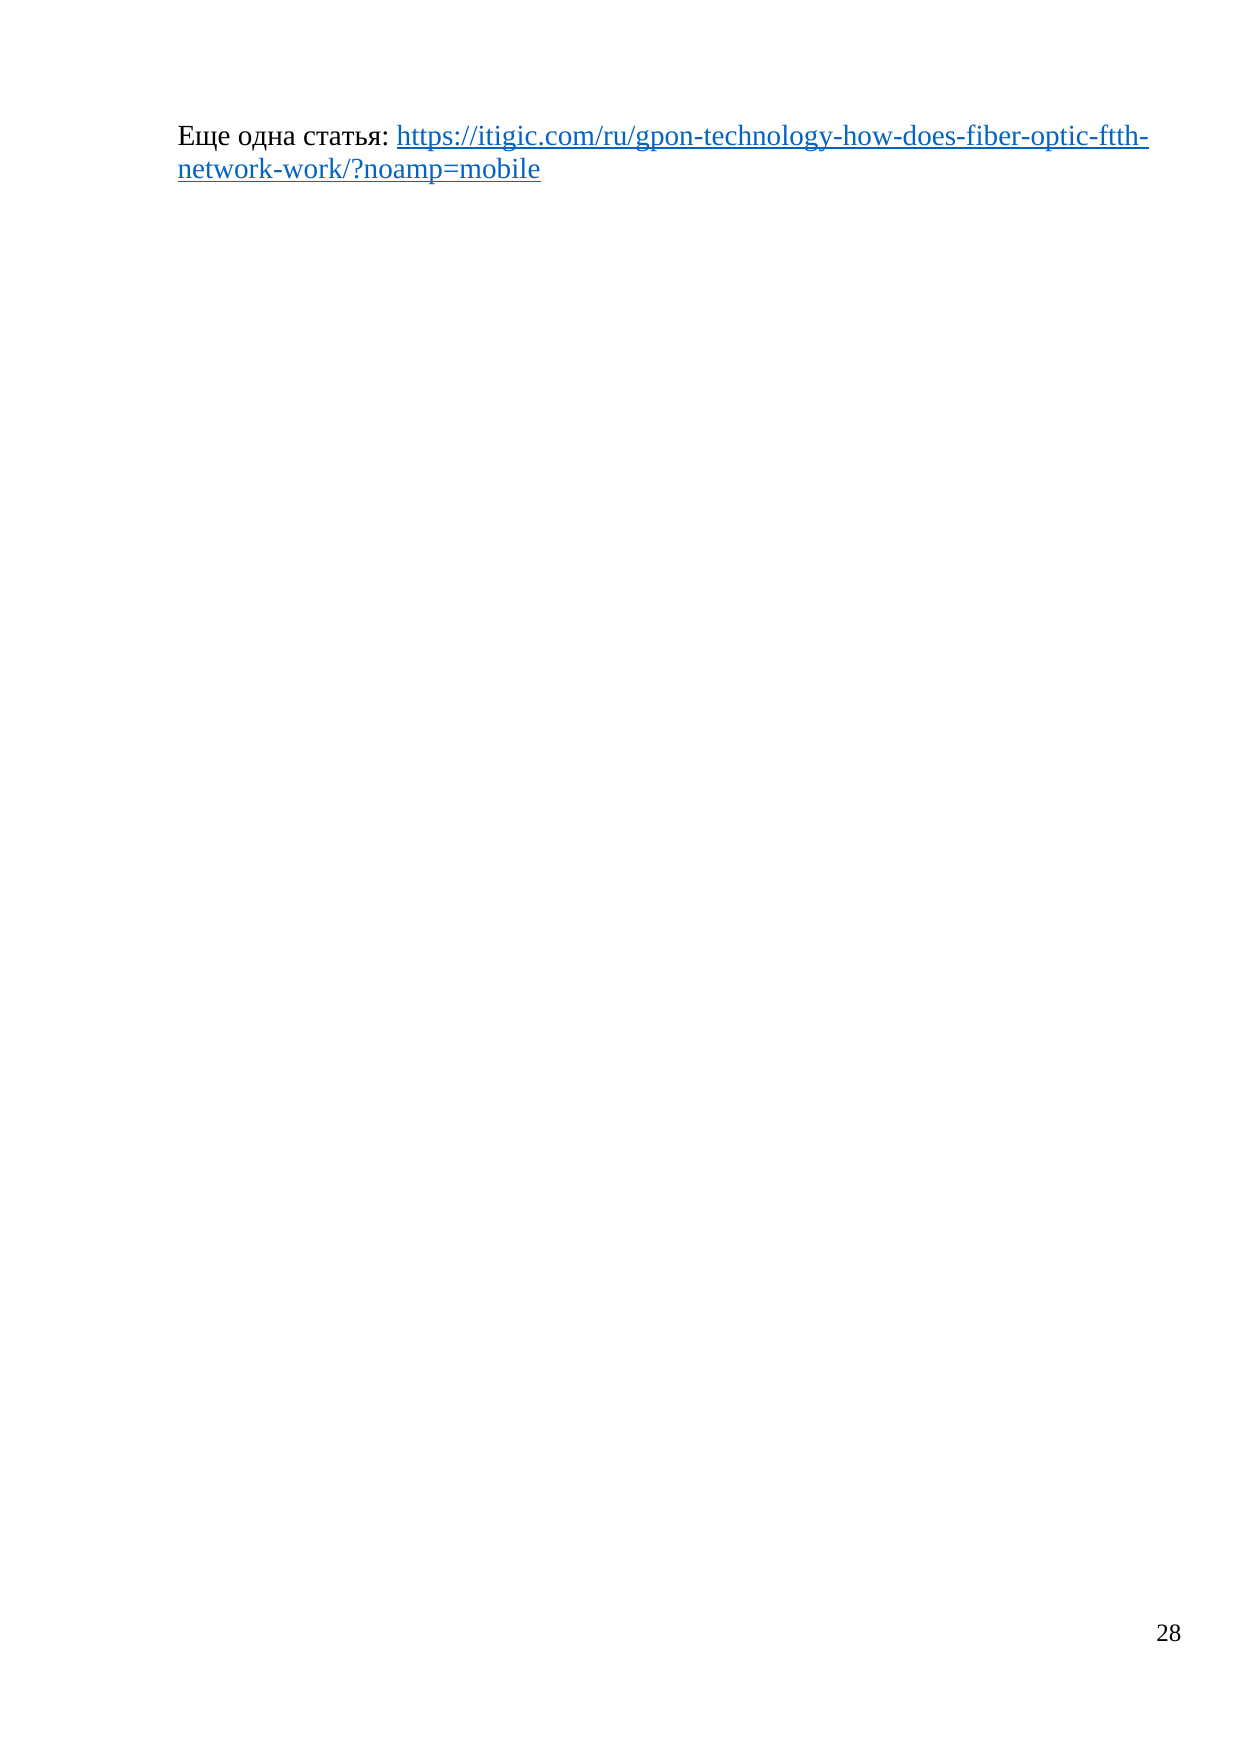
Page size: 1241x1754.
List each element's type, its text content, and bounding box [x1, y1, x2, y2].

text Еще одна статья: https://itigic.com/ru/gpon-technology-how-does-fiber-optic-ftth-network-work/?noamp=mobile [177, 118, 1181, 185]
